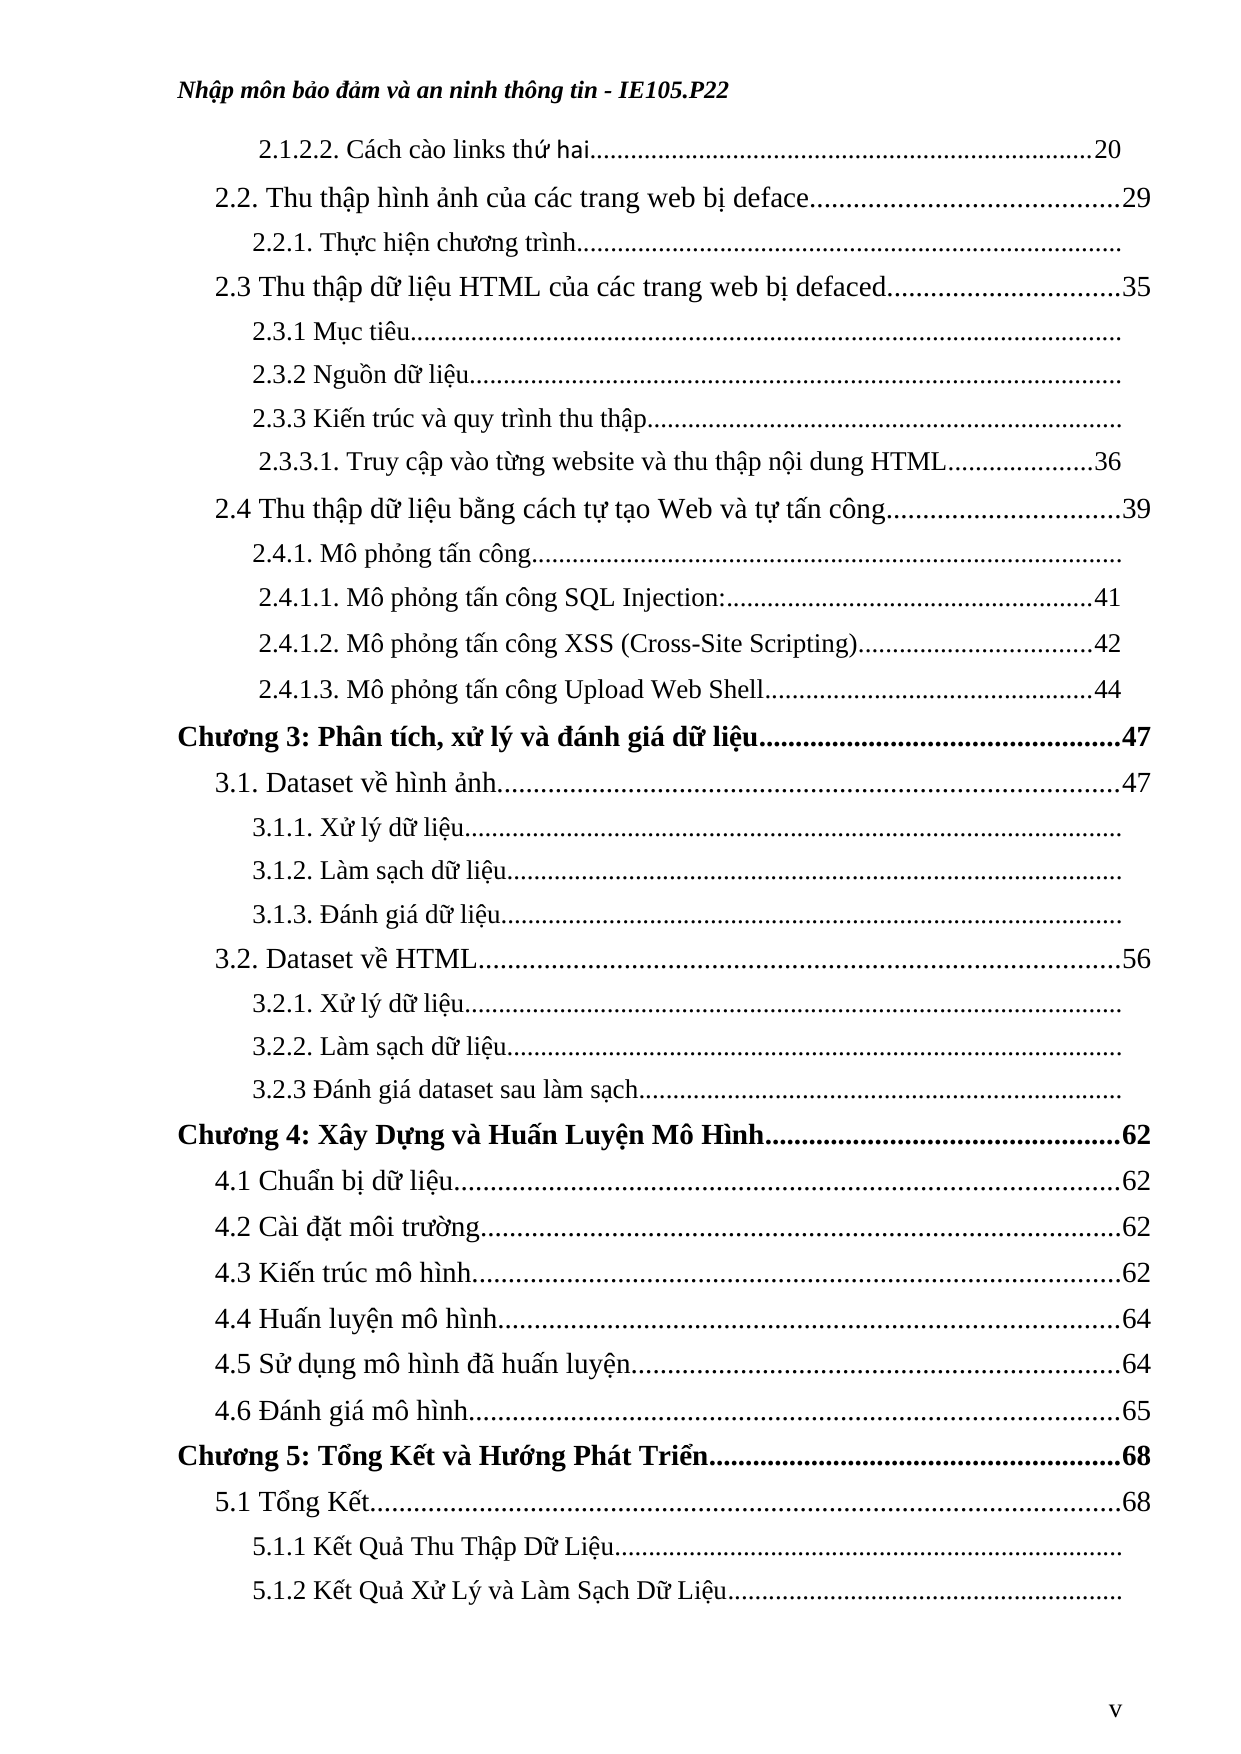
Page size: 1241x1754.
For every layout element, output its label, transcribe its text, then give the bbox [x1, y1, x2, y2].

text 2.2. Thu thập hình ảnh của các trang web bị deface 29 [214, 180, 1122, 214]
text Chương 3: Phân tích, xử lý và đánh giá dữ liệu 47 [177, 719, 1122, 753]
text Chương 5: Tổng Kết và Hướng Phát Triển 68 [177, 1438, 1122, 1472]
text 2.1.2.2. Cách cào links thứ hai 20 [258, 132, 1122, 165]
text 5.1.1 Kết Quả Thu Thập Dữ Liệu 68 [252, 1530, 1122, 1562]
text 3.1. Dataset về hình ảnh 47 [214, 765, 1122, 799]
text 3.2.3 Đánh giá dataset sau làm sạch 60 [252, 1074, 1122, 1105]
text 3.1.2. Làm sạch dữ liệu 53 [252, 854, 1122, 886]
text 2.3.3.1. Truy cập vào từng website và thu thập nội dung HTML 36 [258, 445, 1122, 476]
text 3.2.1. Xử lý dữ liệu 56 [252, 987, 1122, 1018]
text 3.2.2. Làm sạch dữ liệu 56 [252, 1030, 1122, 1061]
text 2.4.1.2. Mô phỏng tấn công XSS (Cross-Site Scripting) 42 [258, 627, 1122, 658]
text 2.4.1.3. Mô phỏng tấn công Upload Web Shell 44 [258, 673, 1122, 704]
text 5.1 Tổng Kết 68 [214, 1484, 1122, 1518]
text 2.4.1. Mô phỏng tấn công 41 [252, 537, 1122, 568]
text 2.3 Thu thập dữ liệu HTML của các trang web bị defaced 35 [214, 269, 1122, 303]
text 3.1.1. Xử lý dữ liệu 47 [252, 811, 1122, 842]
text 4.3 Kiến trúc mô hình 62 [214, 1255, 1122, 1288]
text 4.5 Sử dụng mô hình đã huấn luyện 64 [214, 1347, 1122, 1380]
text 4.4 Huấn luyện mô hình 64 [214, 1301, 1122, 1334]
text 2.3.1 Mục tiêu 35 [252, 315, 1122, 346]
text 3.1.3. Đánh giá dữ liệu 53 [252, 898, 1122, 929]
text 2.3.3 Kiến trúc và quy trình thu thập 36 [252, 402, 1122, 433]
text Chương 4: Xây Dựng và Huấn Luyện Mô Hình 62 [177, 1117, 1122, 1151]
text 5.1.2 Kết Quả Xử Lý và Làm Sạch Dữ Liệu 69 [252, 1574, 1122, 1605]
text 4.6 Đánh giá mô hình 65 [214, 1393, 1122, 1426]
text 2.2.1. Thực hiện chương trình 29 [252, 226, 1122, 257]
text 3.2. Dataset về HTML 56 [214, 941, 1122, 974]
text 4.1 Chuẩn bị dữ liệu 62 [214, 1163, 1122, 1196]
text 4.2 Cài đặt môi trường 62 [214, 1209, 1122, 1242]
text 2.4 Thu thập dữ liệu bằng cách tự tạo Web và tự tấn công 39 [214, 491, 1122, 525]
text 2.3.2 Nguồn dữ liệu 35 [252, 359, 1122, 390]
text 2.4.1.1. Mô phỏng tấn công SQL Injection: 41 [258, 581, 1122, 612]
